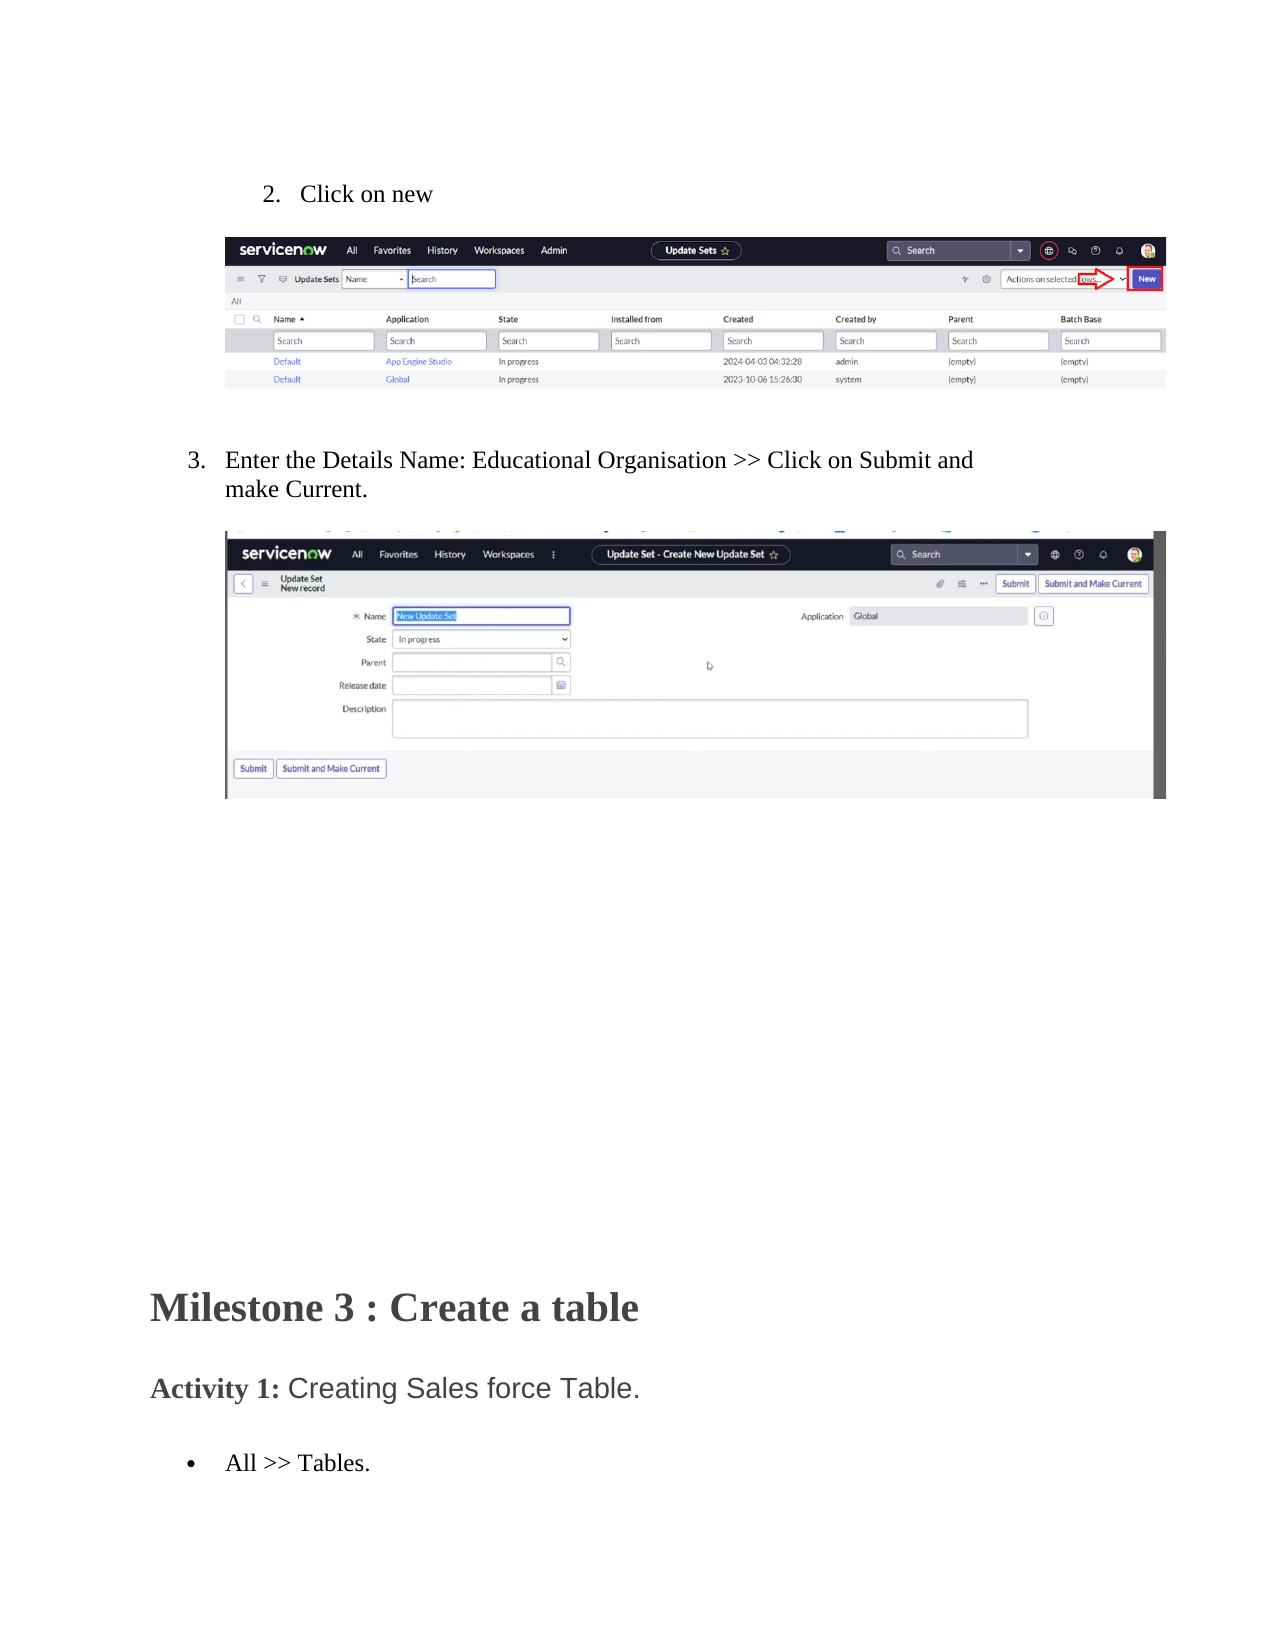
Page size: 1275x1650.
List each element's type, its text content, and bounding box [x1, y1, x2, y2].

subtitle Activity 1: Creating Sales force Table. [150, 1371, 1125, 1405]
picture [225, 237, 1167, 390]
picture [225, 531, 1167, 799]
subtitle Milestone 3 : Create a table [150, 1283, 1125, 1331]
list Click on new [262, 179, 1028, 207]
list Enter the Details Name: Educational Organisation >> Click on Submit and make Current. [187, 445, 1028, 502]
list All >> Tables. [187, 1448, 1028, 1477]
